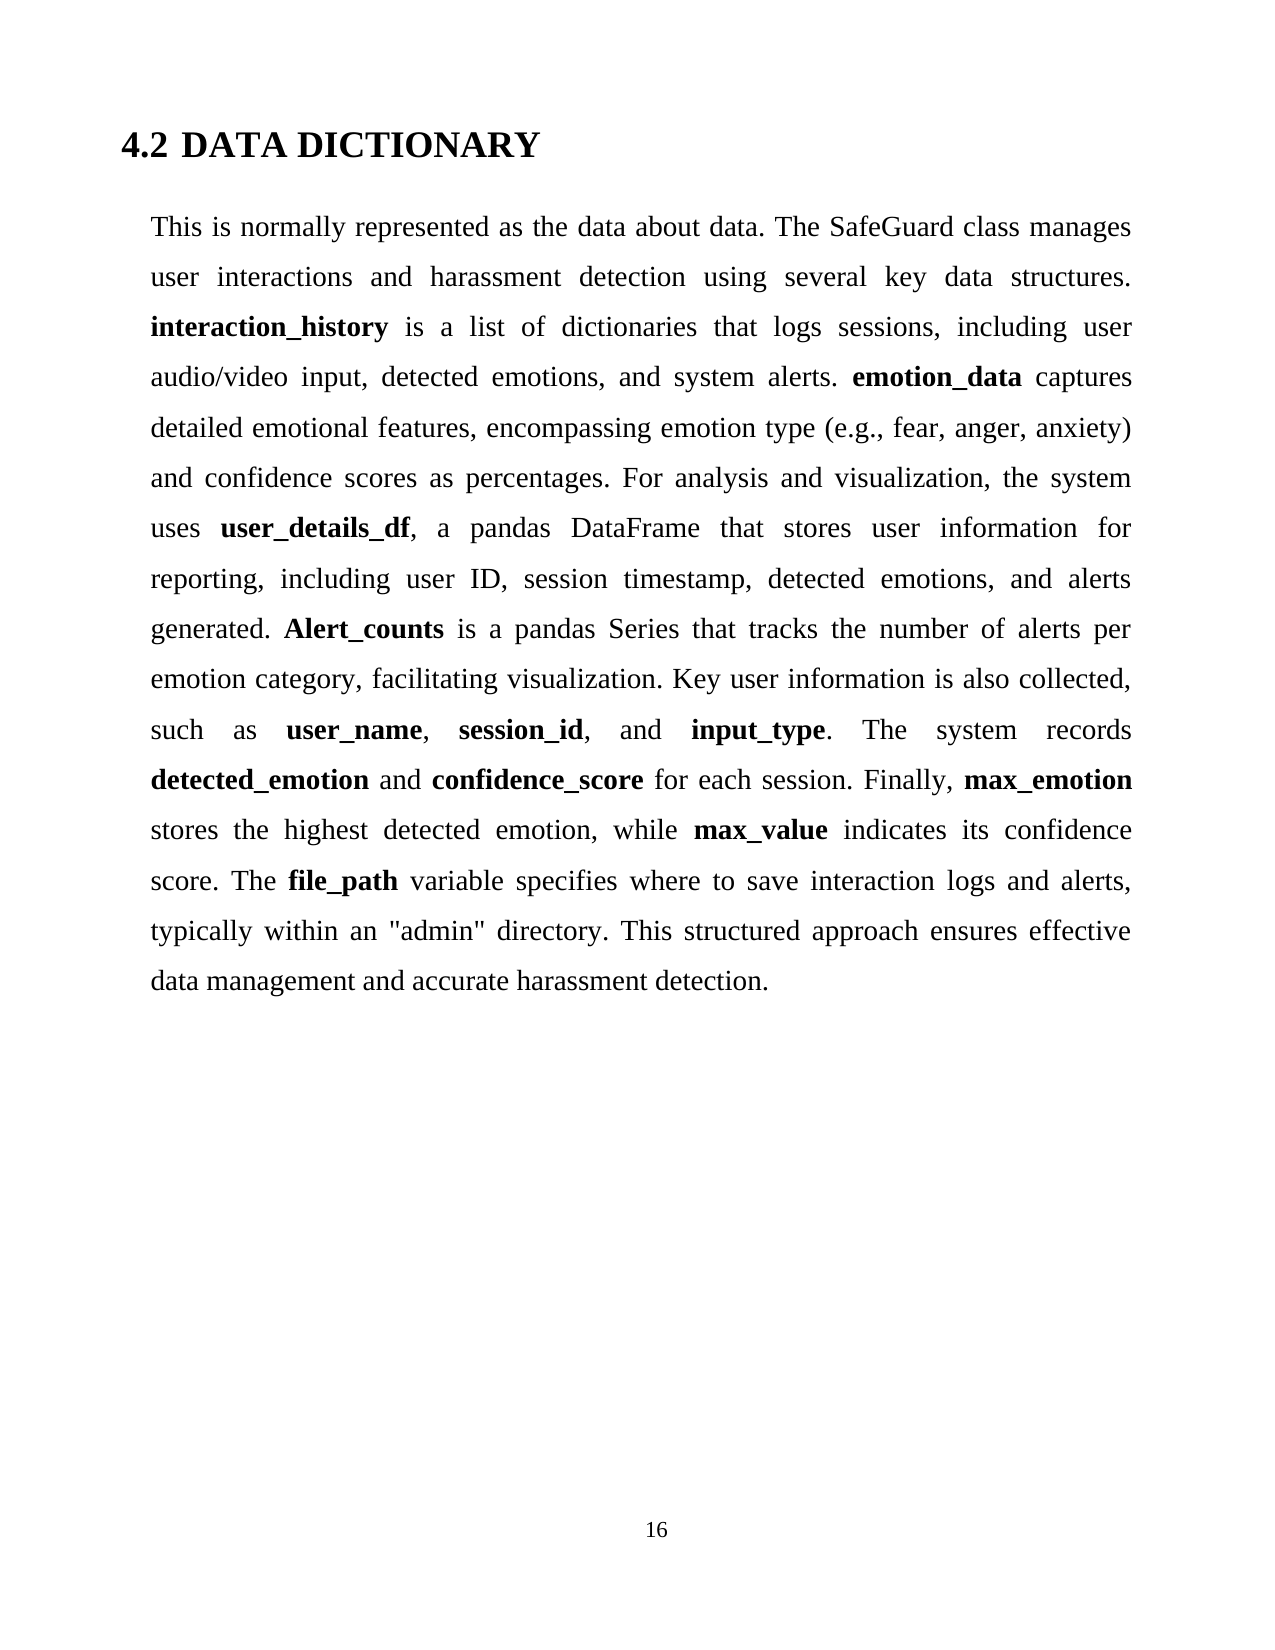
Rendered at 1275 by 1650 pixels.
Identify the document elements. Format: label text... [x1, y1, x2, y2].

text This is normally represented as the data about data. The SafeGuard class manages user interactions and harassment detection using several key data structures. interaction_history is a list of dictionaries that logs sessions, including user audio/video input, detected emotions, and system alerts. emotion_data captures detailed emotional features, encompassing emotion type (e.g., fear, anger, anxiety) and confidence scores as percentages. For analysis and visualization, the system uses user_details_df, a pandas DataFrame that stores user information for reporting, including user ID, session timestamp, detected emotions, and alerts generated. Alert_counts is a pandas Series that tracks the number of alerts per emotion category, facilitating visualization. Key user information is also collected, such as user_name, session_id, and input_type. The system records detected_emotion and confidence_score for each session. Finally, max_emotion stores the highest detected emotion, while max_value indicates its confidence score. The file_path variable specifies where to save interaction logs and alerts, typically within an "admin" directory. This structured approach ensures effective data management and accurate harassment detection. [150, 209, 1132, 997]
list DATA DICTIONARY [121, 123, 1237, 166]
